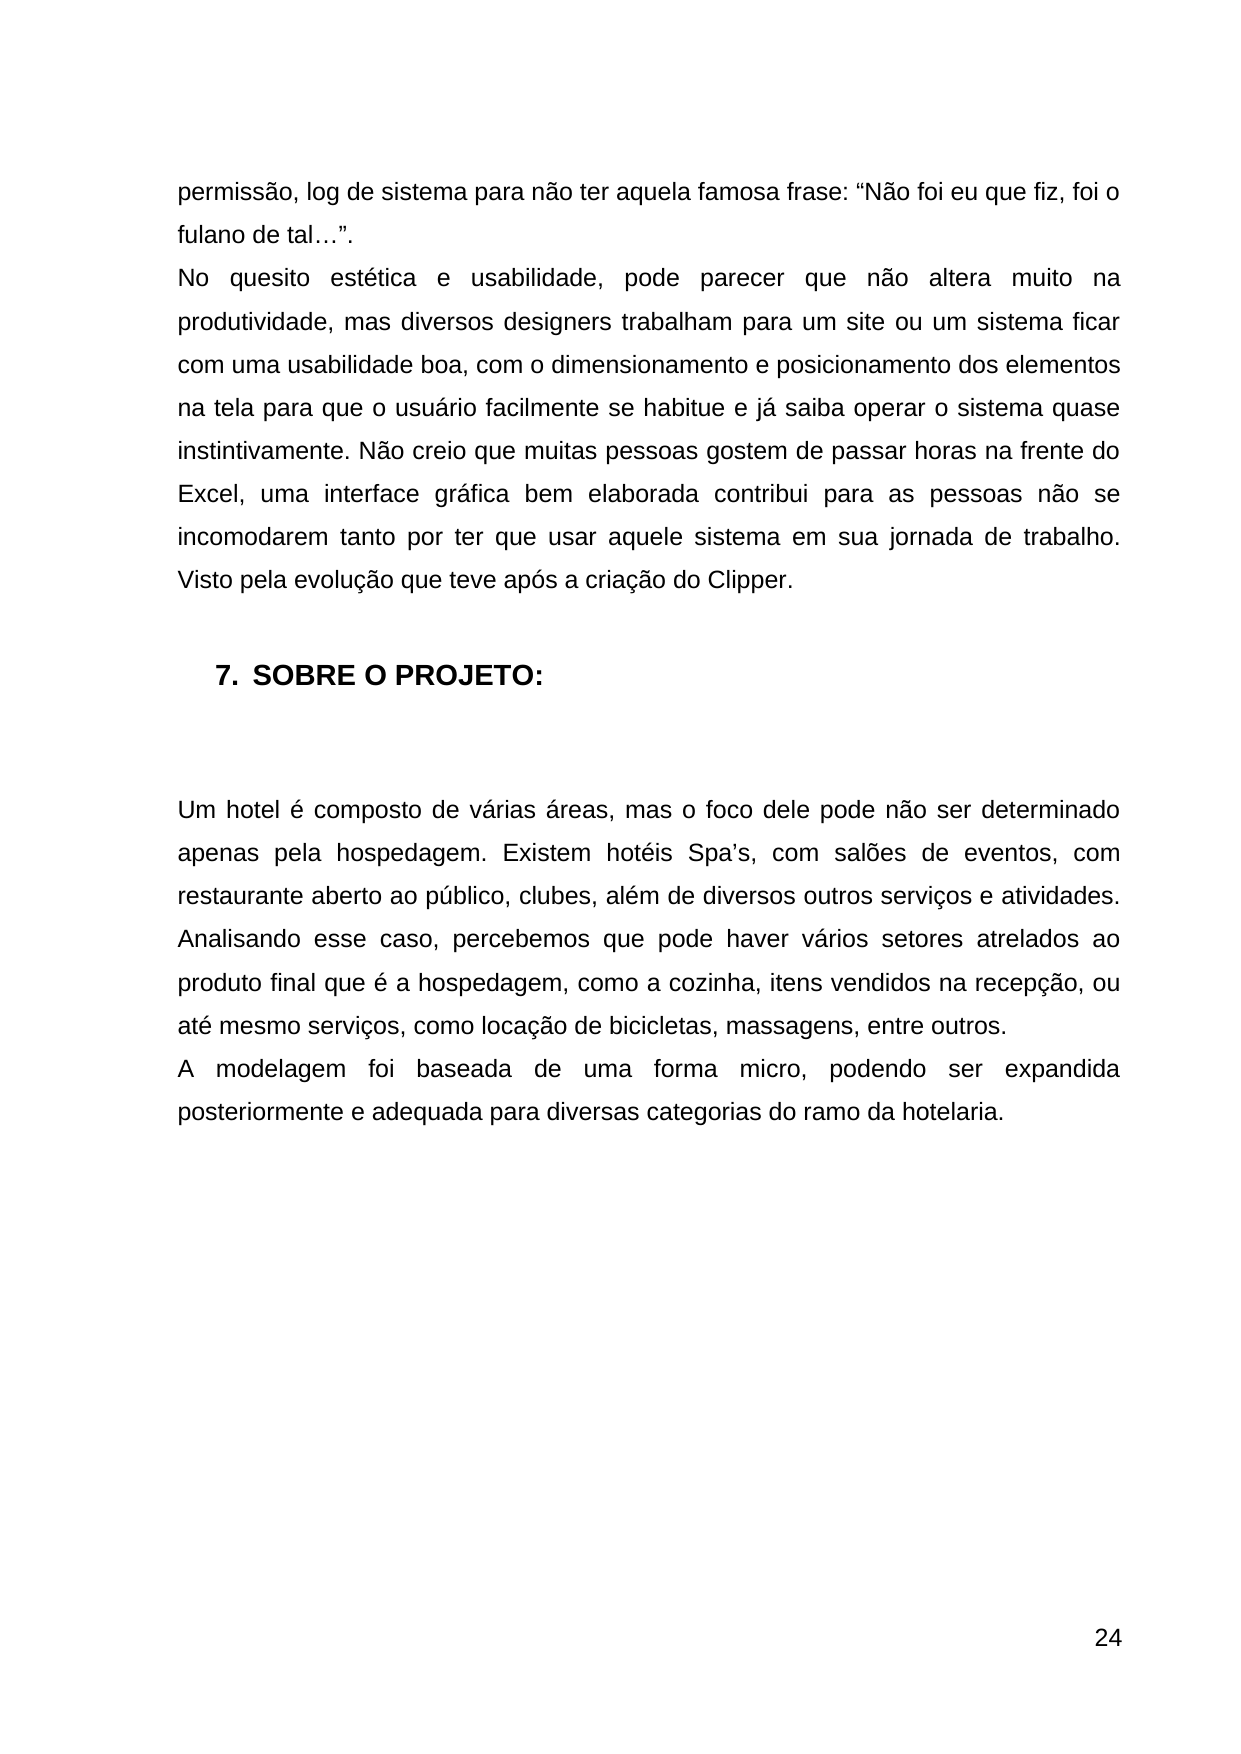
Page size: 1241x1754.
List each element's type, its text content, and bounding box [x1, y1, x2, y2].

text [177, 177, 1122, 249]
text Um hotel é composto de várias áreas, mas o foco dele pode não ser determinado apenas pela hospedagem. Existem hotéis Spa’s, com salões de eventos, com restaurante aberto ao público, clubes, além de diversos outros serviços e atividades. Analisando esse caso, percebemos que pode haver vários setores atrelados ao produto final que é a hospedagem, como a cozinha, itens vendidos na recepção, ou até mesmo serviços, como locação de bicicletas, massagens, entre outros. [177, 795, 1122, 1039]
text A modelagem foi baseada de uma forma micro, podendo ser expandida posteriormente e adequada para diversas categorias do ramo da hotelaria. [177, 1054, 1122, 1126]
subtitle SOBRE O PROJETO: [215, 658, 1122, 692]
text No quesito estética e usabilidade, pode parecer que não altera muito na produtividade, mas diversos designers trabalham para um site ou um sistema ficar com uma usabilidade boa, com o dimensionamento e posicionamento dos elementos na tela para que o usuário facilmente se habitue e já saiba operar o sistema quase instintivamente. Não creio que muitas pessoas gostem de passar horas na frente do Excel, uma interface gráfica bem elaborada contribui para as pessoas não se incomodarem tanto por ter que usar aquele sistema em sua jornada de trabalho. Visto pela evolução que teve após a criação do Clipper. [177, 263, 1122, 594]
